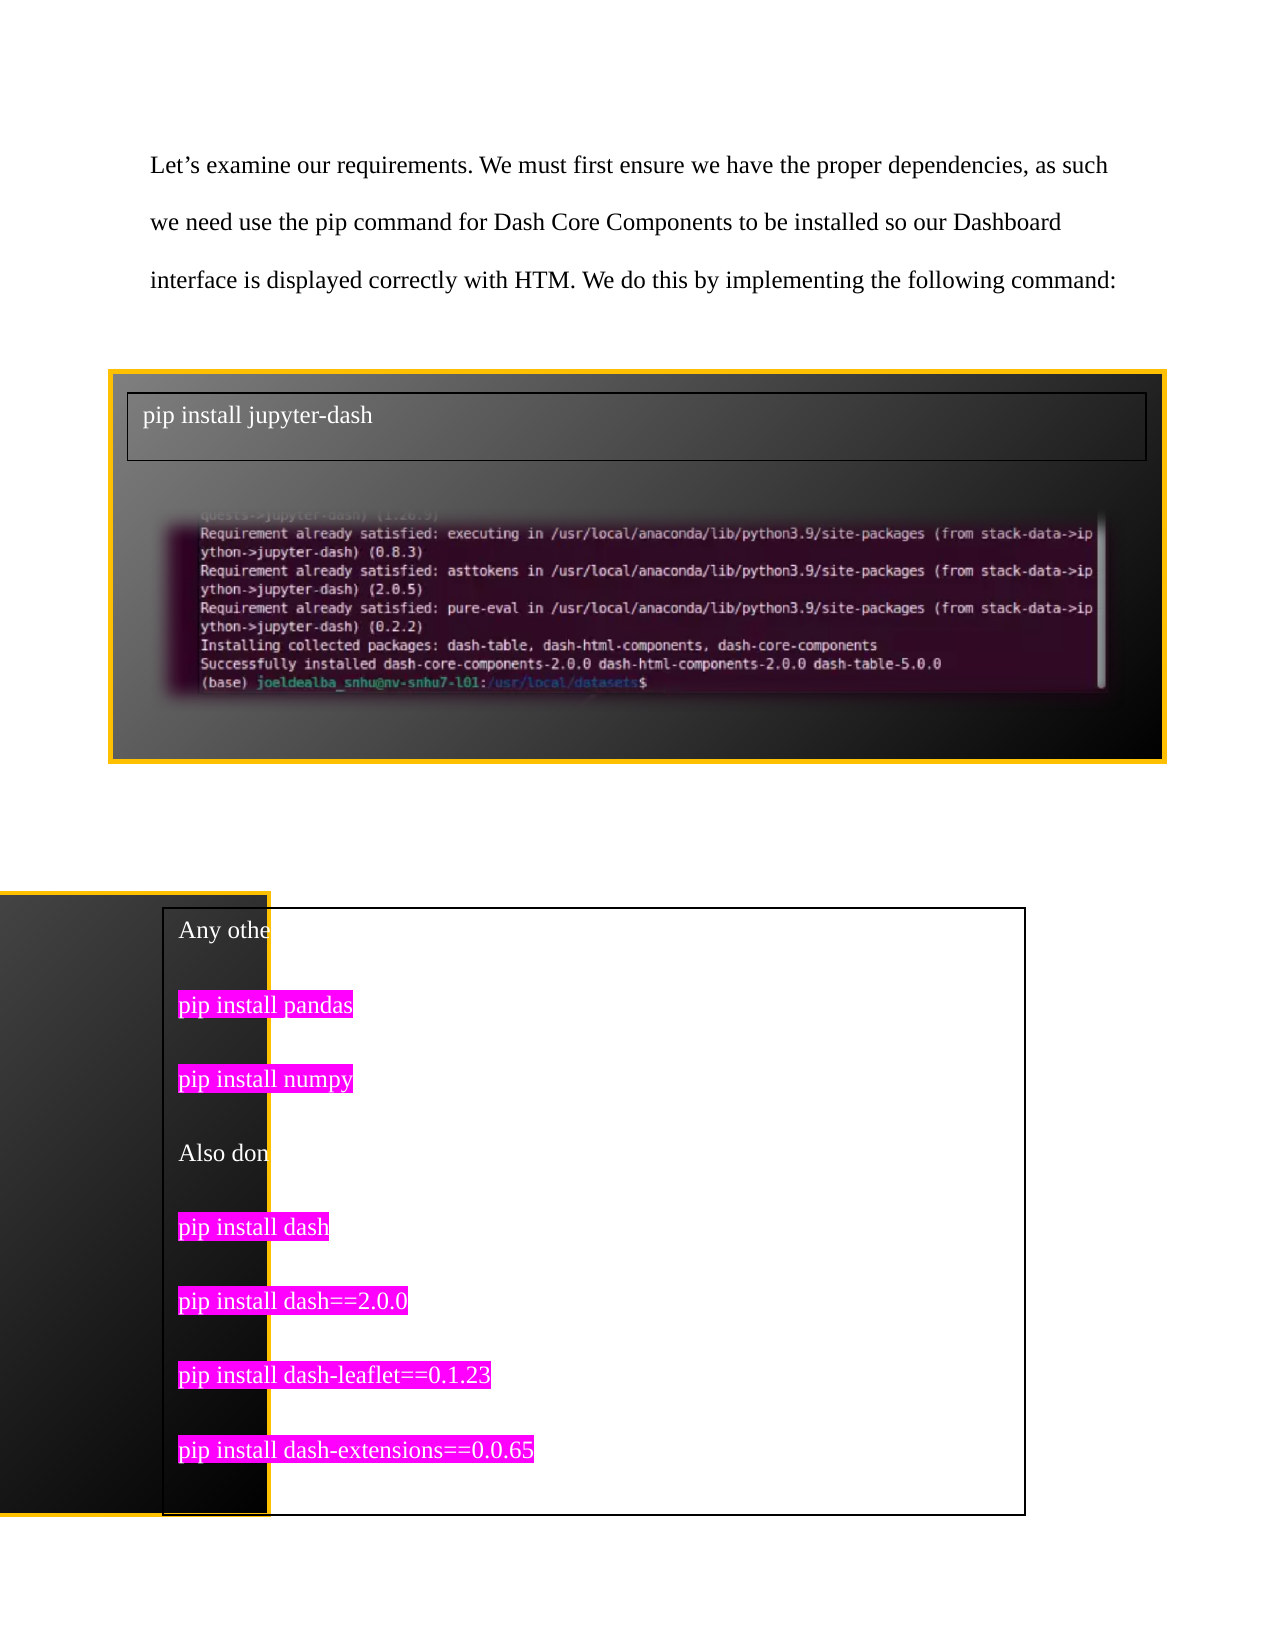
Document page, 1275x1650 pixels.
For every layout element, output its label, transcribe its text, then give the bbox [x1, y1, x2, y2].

picture [175, 526, 1112, 699]
text Let’s examine our requirements. We must first ensure we have the proper dependencies, as such we need use the pip command for Dash Core Components to be installed so our Dashboard interface is displayed correctly with HTM. We do this by implementing the following command: [150, 150, 1125, 294]
